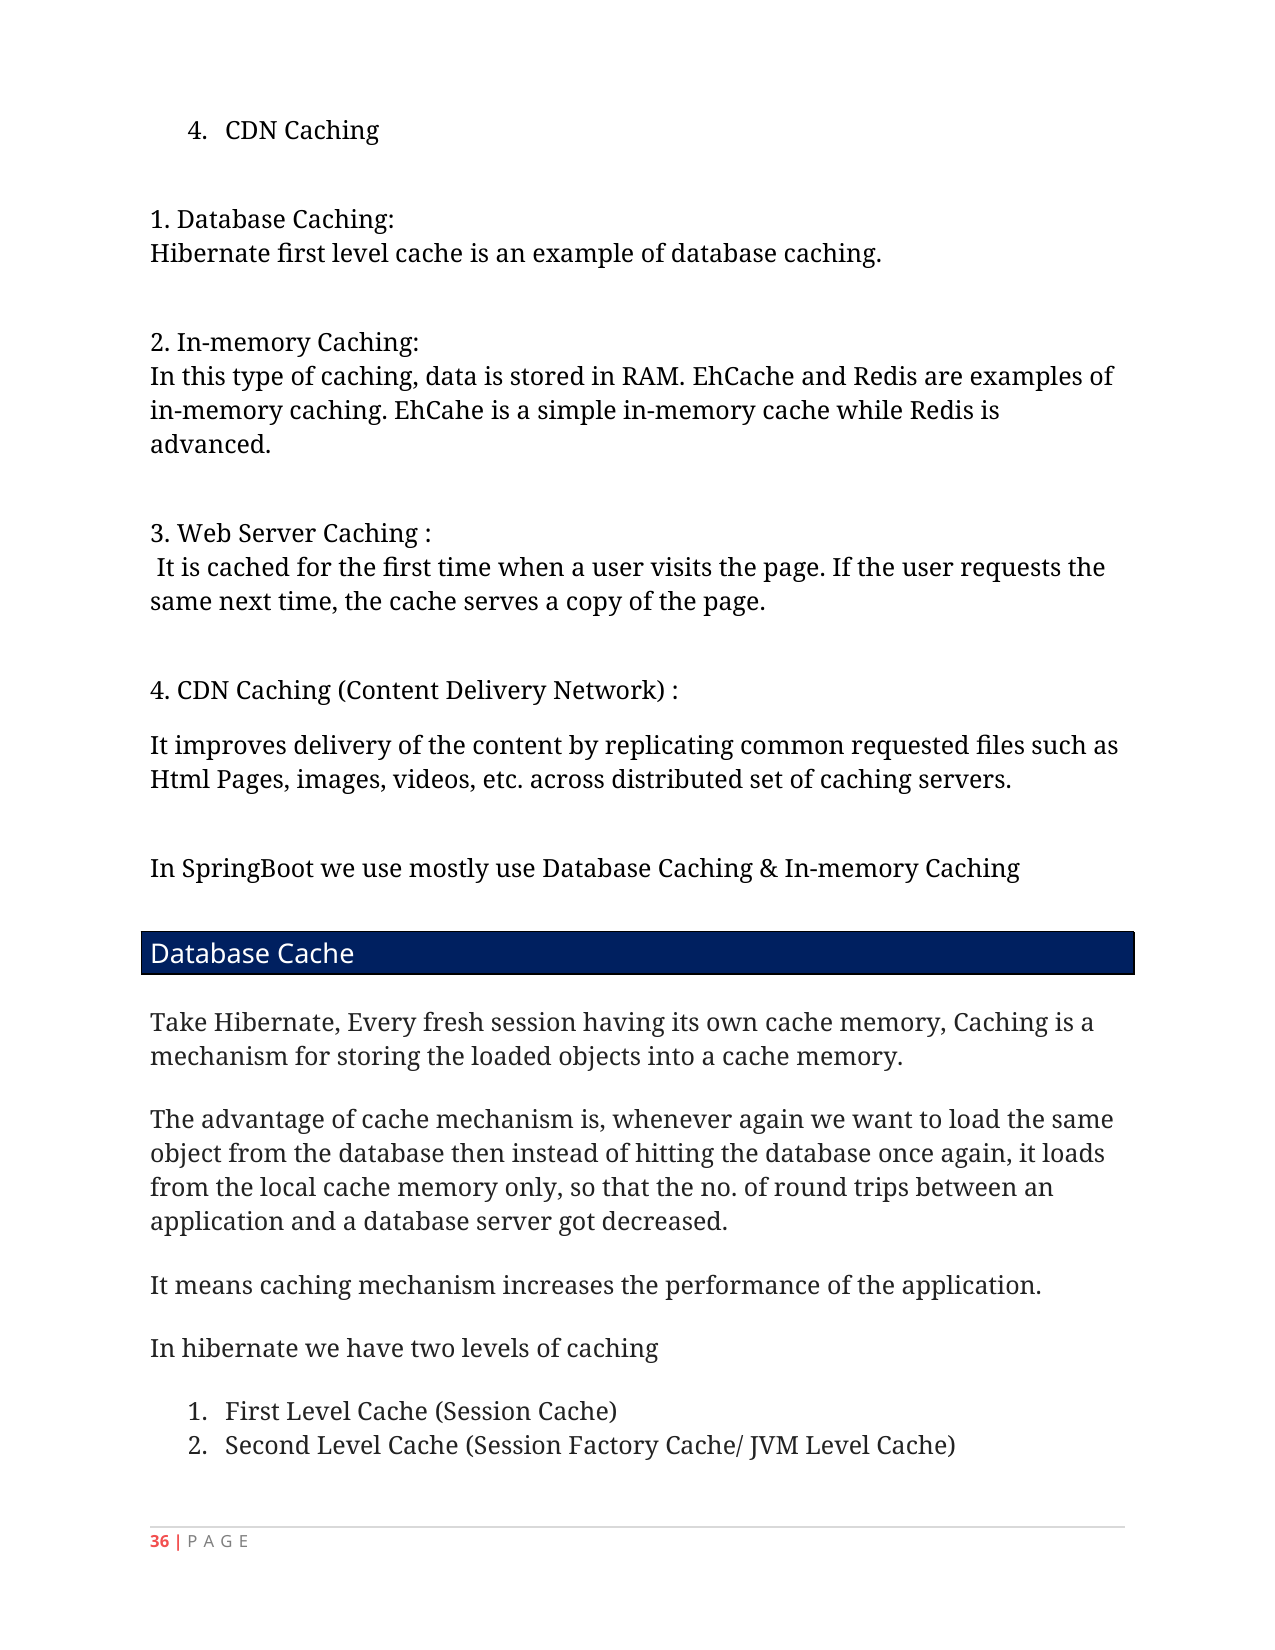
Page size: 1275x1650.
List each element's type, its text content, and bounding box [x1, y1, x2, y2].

text The advantage of cache mechanism is, whenever again we want to load the same object from the database then instead of hitting the database once again, it loads from the local cache memory only, so that the no. of round trips between an application and a database server got decreased. [150, 1102, 1125, 1238]
subtitle Database Cache [142, 932, 1133, 973]
list Second Level Cache (Session Factory Cache/ JVM Level Cache) [187, 1428, 1125, 1462]
text In SpringBoot we use mostly use Database Caching & In-memory Caching [150, 851, 1125, 885]
text 2. In-memory Caching: [150, 324, 1125, 358]
text It is cached for the first time when a user visits the page. If the user requests the same next time, the cache serves a copy of the page. [150, 550, 1125, 618]
text It means caching mechanism increases the performance of the application. [150, 1267, 1125, 1301]
text It improves delivery of the content by replicating common requested files such as Html Pages, images, videos, etc. across distributed set of caching servers. [150, 728, 1125, 796]
text In hibernate we have two levels of caching [150, 1331, 1125, 1364]
text 1. Database Caching: [150, 201, 1125, 236]
text 4. CDN Caching (Content Delivery Network) : [150, 673, 1125, 707]
list CDN Caching [187, 112, 1125, 147]
text Take Hibernate, Every fresh session having its own cache memory, Caching is a mechanism for storing the loaded objects into a cache memory. [150, 1004, 1125, 1073]
text Hibernate first level cache is an example of database caching. [150, 236, 1125, 269]
text In this type of caching, data is stored in RAM. EhCache and Redis are examples of in-memory caching. EhCahe is a simple in-memory cache while Redis is advanced. [150, 358, 1125, 461]
list First Level Cache (Session Cache) [187, 1394, 1125, 1428]
text 3. Web Server Caching : [150, 516, 1125, 550]
